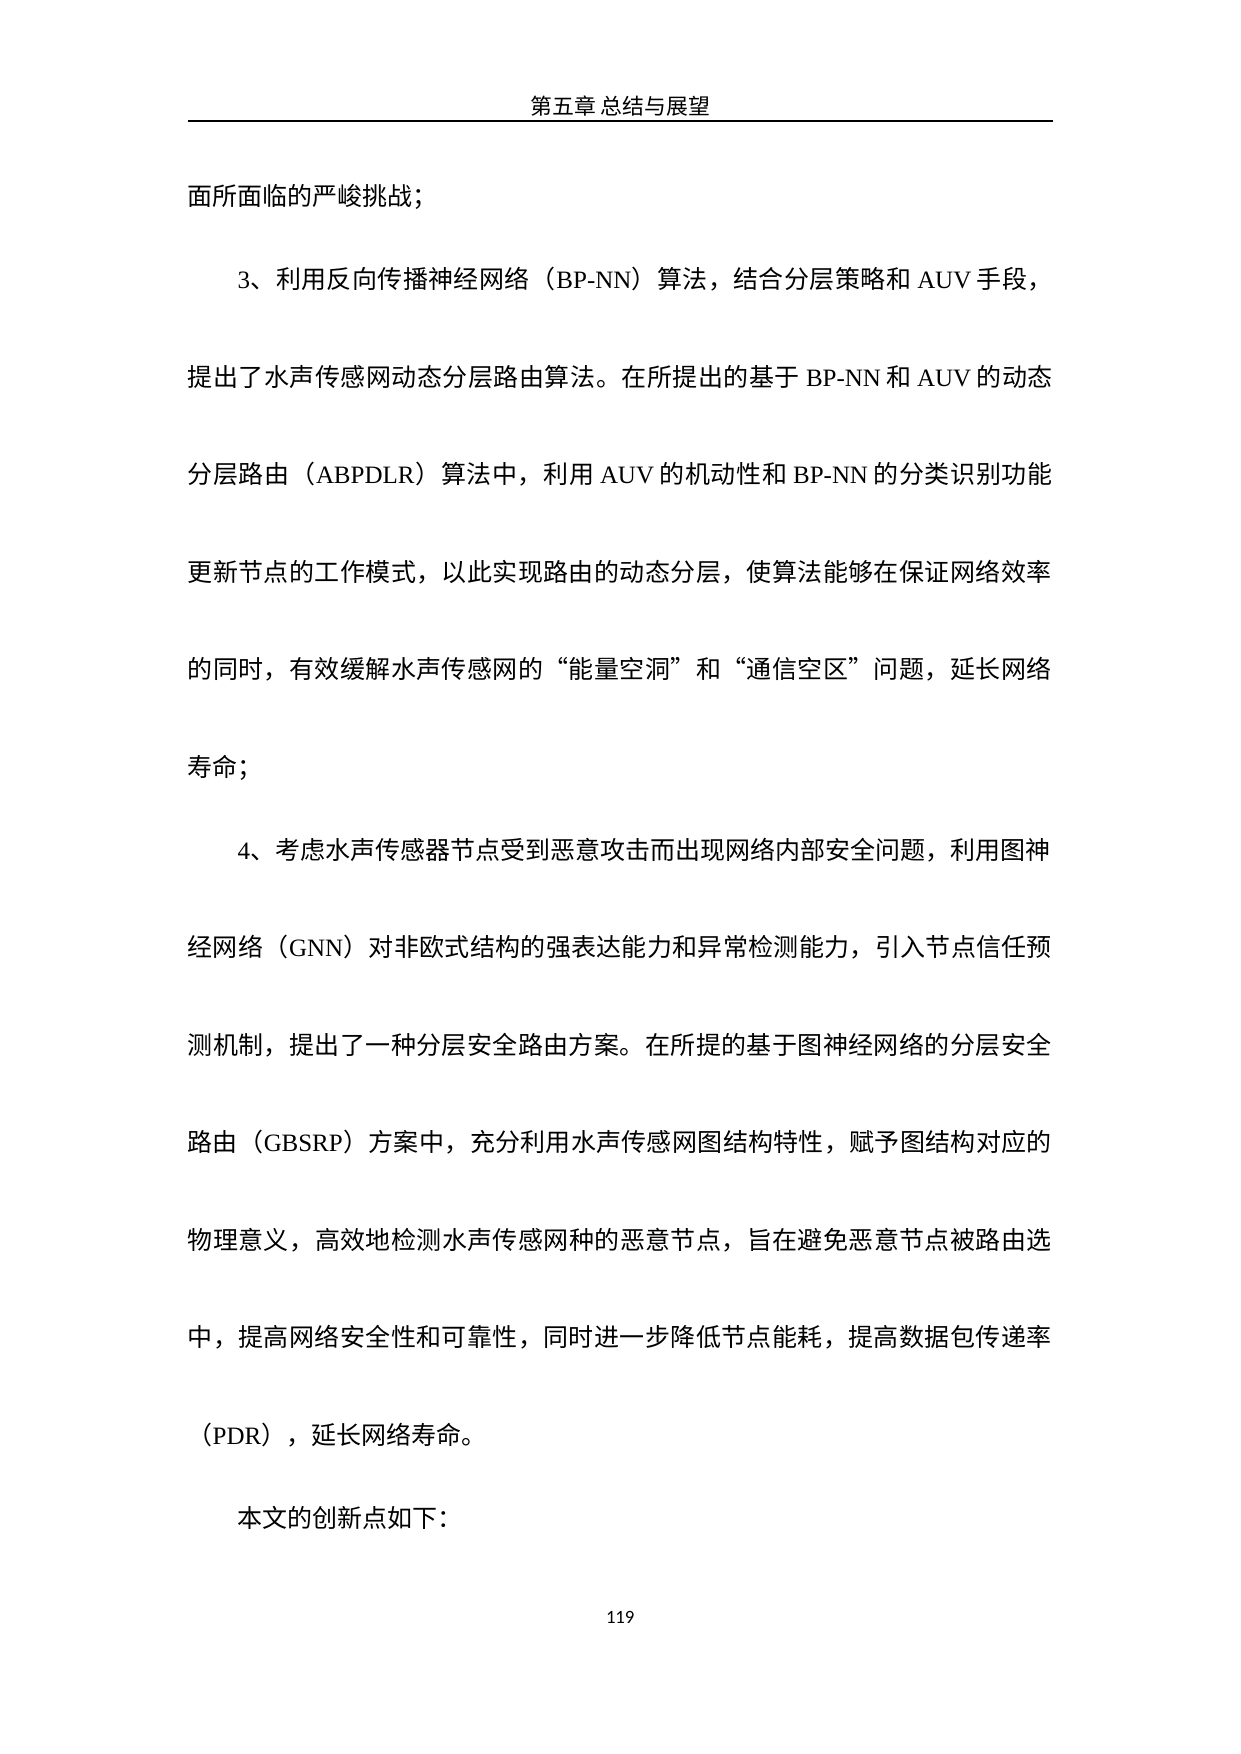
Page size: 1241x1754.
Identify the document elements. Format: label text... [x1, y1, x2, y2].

text 3、利用反向传播神经网络（BP-NN）算法，结合分层策略和AUV手段，提出了水声传感网动态分层路由算法。在所提出的基于BP-NN和AUV的动态分层路由（ABPDLR）算法中，利用AUV的机动性和BP-NN的分类识别功能更新节点的工作模式，以此实现路由的动态分层，使算法能够在保证网络效率的同时，有效缓解水声传感网的“能量空洞”和“通信空区”问题，延长网络寿命； [187, 245, 1053, 798]
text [187, 162, 1053, 227]
text 4、考虑水声传感器节点受到恶意攻击而出现网络内部安全问题，利用图神经网络（GNN）对非欧式结构的强表达能力和异常检测能力，引入节点信任预测机制，提出了一种分层安全路由方案。在所提的基于图神经网络的分层安全路由（GBSRP）方案中，充分利用水声传感网图结构特性，赋予图结构对应的物理意义，高效地检测水声传感网种的恶意节点，旨在避免恶意节点被路由选中，提高网络安全性和可靠性，同时进一步降低节点能耗，提高数据包传递率（PDR），延长网络寿命。 [187, 816, 1053, 1466]
text 本文的创新点如下： [187, 1484, 1053, 1549]
